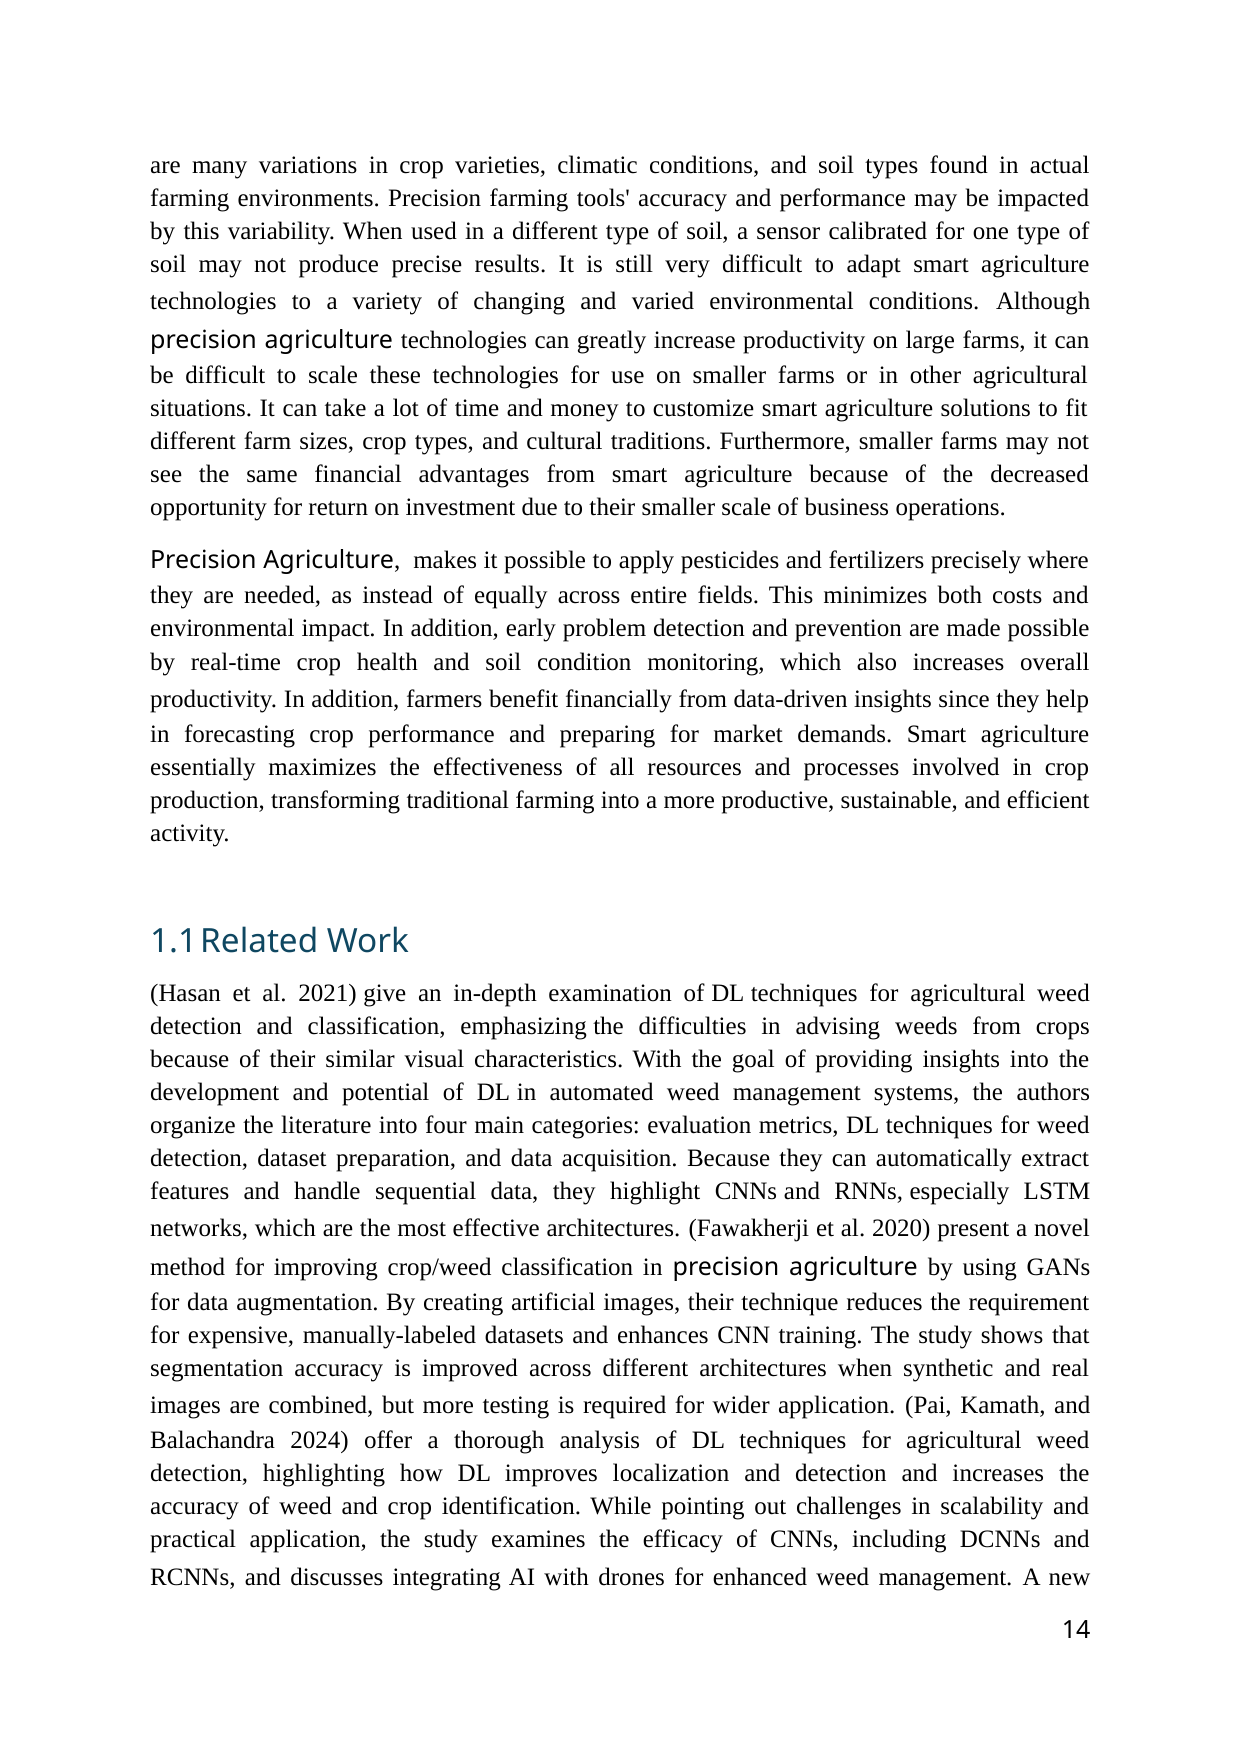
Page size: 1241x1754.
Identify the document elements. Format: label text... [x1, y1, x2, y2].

subtitle Related Work [150, 917, 1090, 963]
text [150, 150, 1090, 521]
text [150, 978, 1090, 1592]
text Precision Agriculture, makes it possible to apply pesticides and fertilizers precisely where they are needed, as instead of equally across entire fields. This minimizes both costs and environmental impact. In addition, early problem detection and prevention are made possible by real-time crop health and soil condition monitoring, which also increases overall productivity. In addition, farmers benefit financially from data-driven insights since they help in forecasting crop performance and preparing for market demands. Smart agriculture essentially maximizes the effectiveness of all resources and processes involved in crop production, transforming traditional farming into a more productive, sustainable, and efficient activity. [150, 542, 1090, 847]
